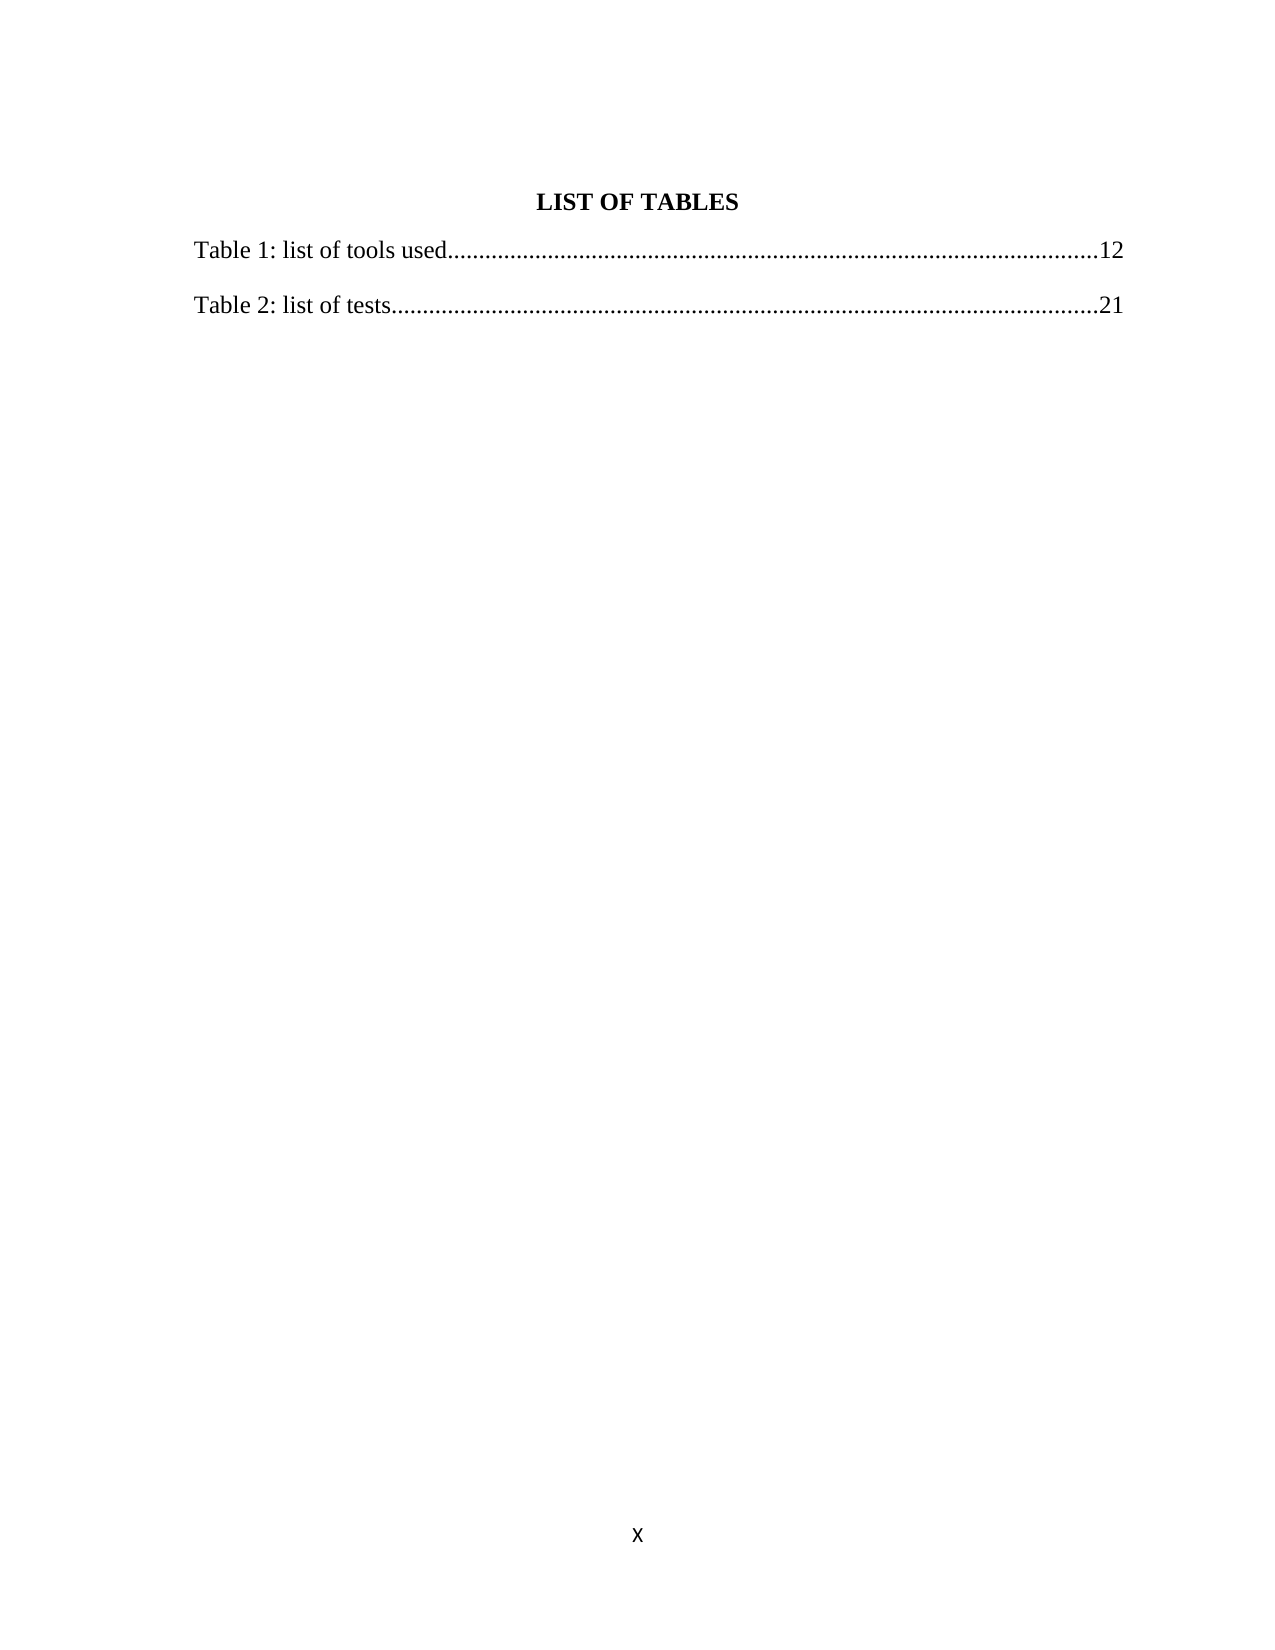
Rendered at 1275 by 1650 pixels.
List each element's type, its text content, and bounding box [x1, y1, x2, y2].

text Table 2: list of tests 21 [194, 290, 1125, 319]
subtitle LIST OF TABLES [150, 187, 1125, 216]
text Table 1: list of tools used 12 [194, 235, 1125, 263]
